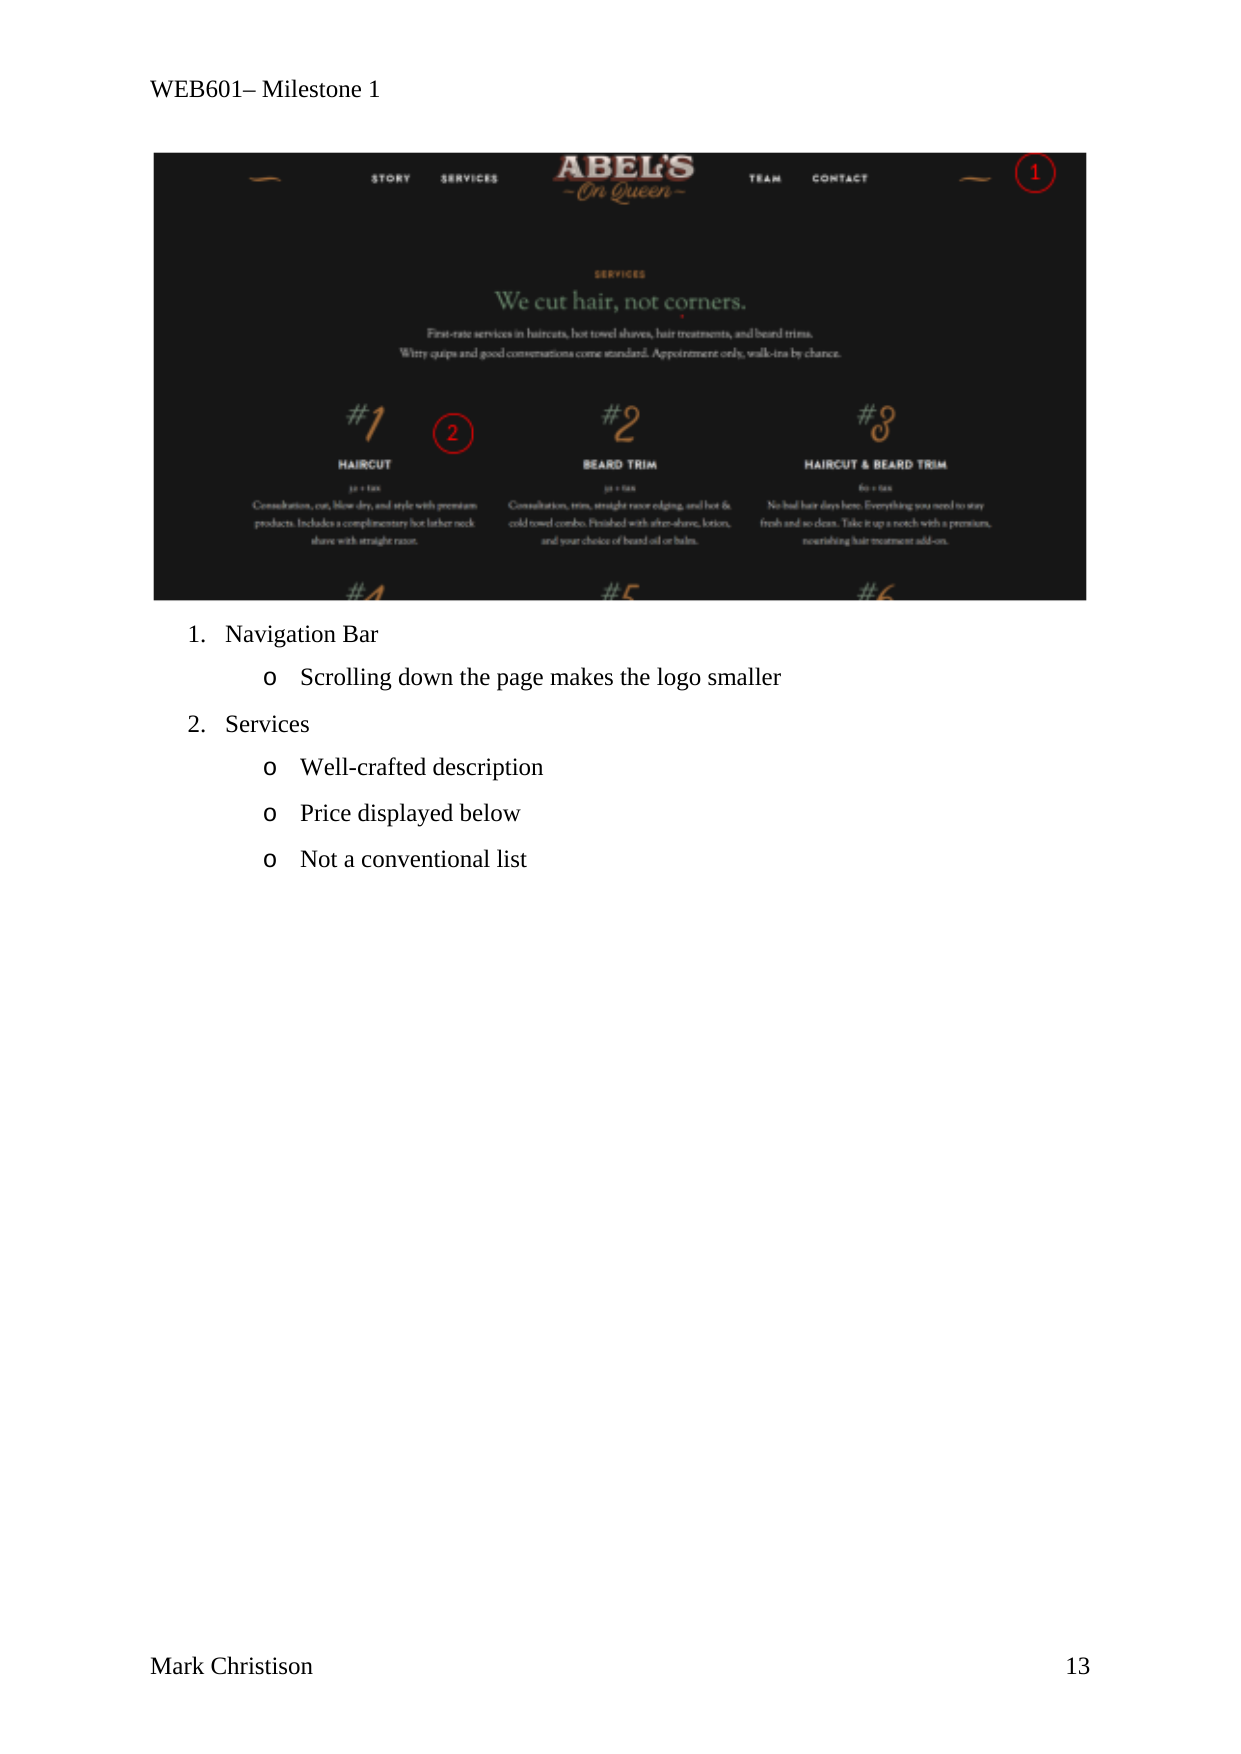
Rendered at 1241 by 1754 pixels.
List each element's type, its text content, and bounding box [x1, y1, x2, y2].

list Scrolling down the page makes the logo smaller [262, 662, 1090, 693]
list Well-crafted description [262, 752, 1090, 783]
list Services [187, 709, 1090, 737]
list Price displayed below [262, 798, 1090, 829]
list Navigation Bar [187, 619, 1090, 648]
list Not a conventional list [262, 844, 1090, 875]
